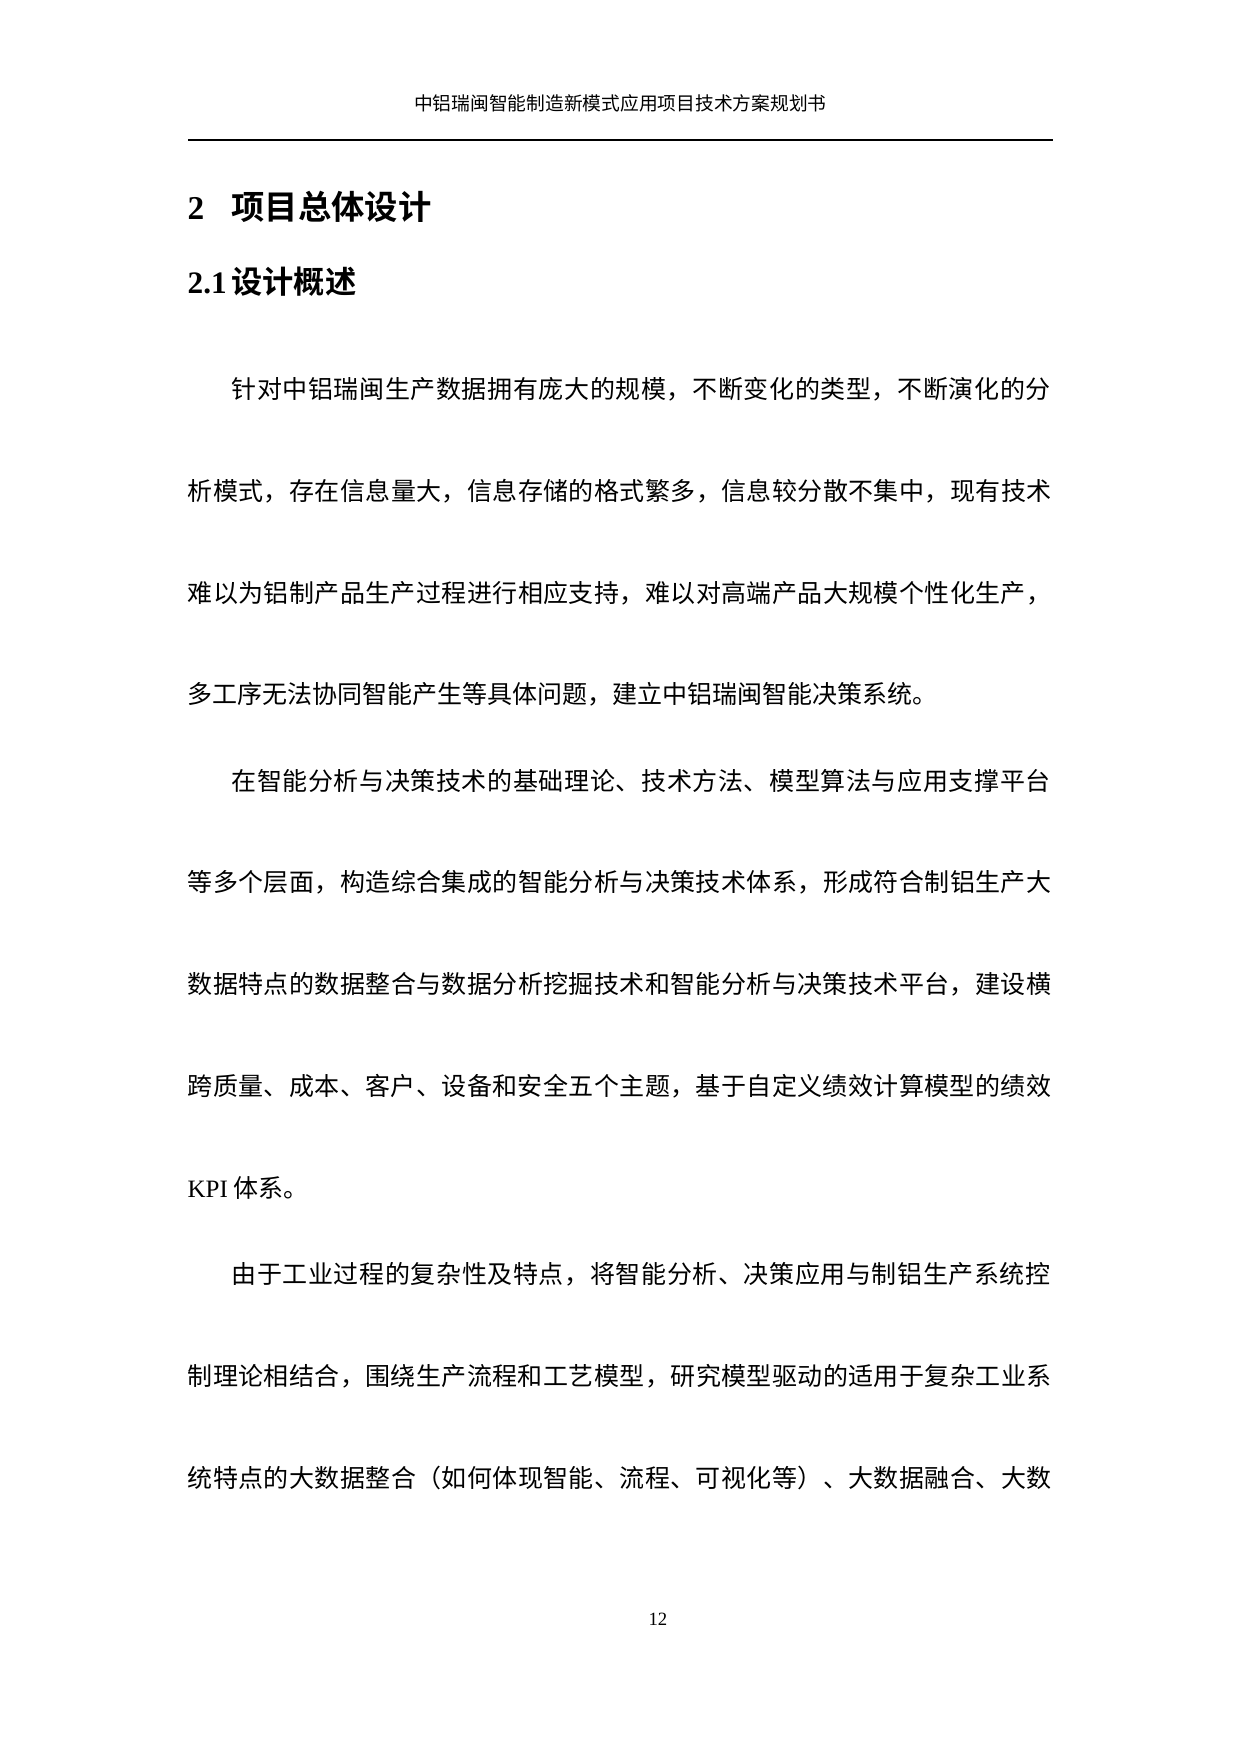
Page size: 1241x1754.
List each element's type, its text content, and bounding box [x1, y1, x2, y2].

subtitle 项目总体设计 [187, 181, 1053, 229]
subtitle 设计概述 [187, 246, 1053, 314]
text 针对中铝瑞闽生产数据拥有庞大的规模，不断变化的类型，不断演化的分析模式，存在信息量大，信息存储的格式繁多，信息较分散不集中，现有技术难以为铝制产品生产过程进行相应支持，难以对高端产品大规模个性化生产，多工序无法协同智能产生等具体问题，建立中铝瑞闽智能决策系统。 [187, 353, 1053, 727]
text 在智能分析与决策技术的基础理论、技术方法、模型算法与应用支撑平台等多个层面，构造综合集成的智能分析与决策技术体系，形成符合制铝生产大数据特点的数据整合与数据分析挖掘技术和智能分析与决策技术平台，建设横跨质量、成本、客户、设备和安全五个主题，基于自定义绩效计算模型的绩效KPI体系。 [187, 745, 1053, 1221]
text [187, 1239, 1053, 1510]
